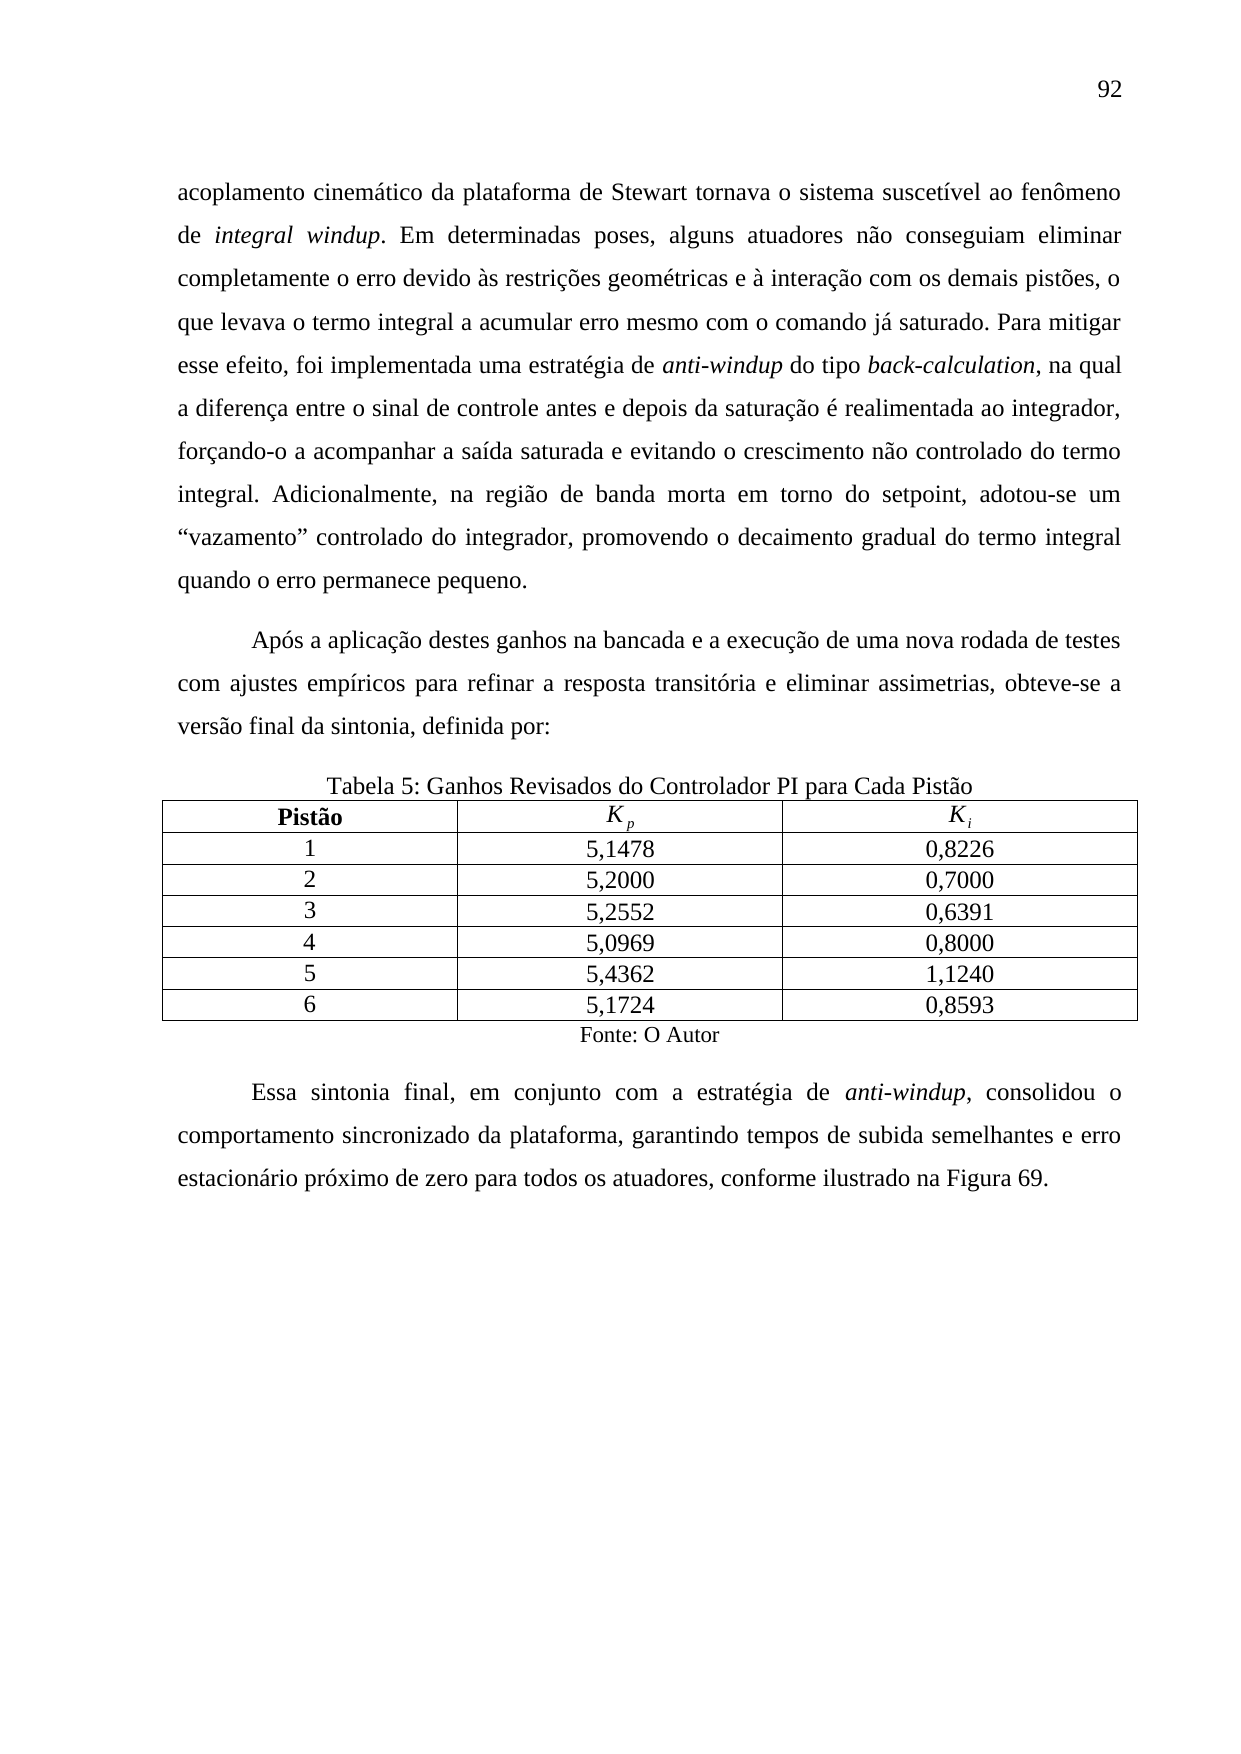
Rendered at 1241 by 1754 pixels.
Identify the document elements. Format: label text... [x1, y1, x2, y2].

table_cell 5,4362 [458, 958, 782, 988]
table_cell [163, 833, 457, 863]
table_cell [163, 927, 457, 957]
table_header [783, 801, 1137, 832]
text Essa sintonia final, em conjunto com a estratégia de anti-windup, consolidou o comportamento sincronizado da plataforma, garantindo tempos de subida semelhantes e erro estacionário próximo de zero para todos os atuadores, conforme ilustrado na Figura 69. [177, 1077, 1122, 1192]
table_cell [163, 865, 457, 895]
table_cell [163, 990, 457, 1020]
table_cell 5,2552 [458, 896, 782, 926]
table_cell 5,1478 [458, 833, 782, 863]
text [177, 177, 1122, 594]
table_cell 0,8593 [783, 990, 1137, 1020]
table_cell [163, 958, 457, 988]
table_cell 0,7000 [783, 865, 1137, 895]
table_cell 0,6391 [783, 896, 1137, 926]
text Fonte: O Autor [177, 1021, 1122, 1047]
table_cell 5,1724 [458, 990, 782, 1020]
text Tabela 5: Ganhos Revisados do Controlador PI para Cada Pistão [177, 771, 1122, 800]
table_cell 5,0969 [458, 927, 782, 957]
table_cell 0,8226 [783, 833, 1137, 863]
table_cell [163, 896, 457, 926]
table_cell 0,8000 [783, 927, 1137, 957]
text Após a aplicação destes ganhos na bancada e a execução de uma nova rodada de testes com ajustes empíricos para refinar a resposta transitória e eliminar assimetrias, obteve-se a versão final da sintonia, definida por: [177, 625, 1122, 740]
table_cell 5,2000 [458, 865, 782, 895]
table_header [458, 801, 782, 832]
table_header Pistão [163, 801, 457, 832]
table_cell 1,1240 [783, 958, 1137, 988]
